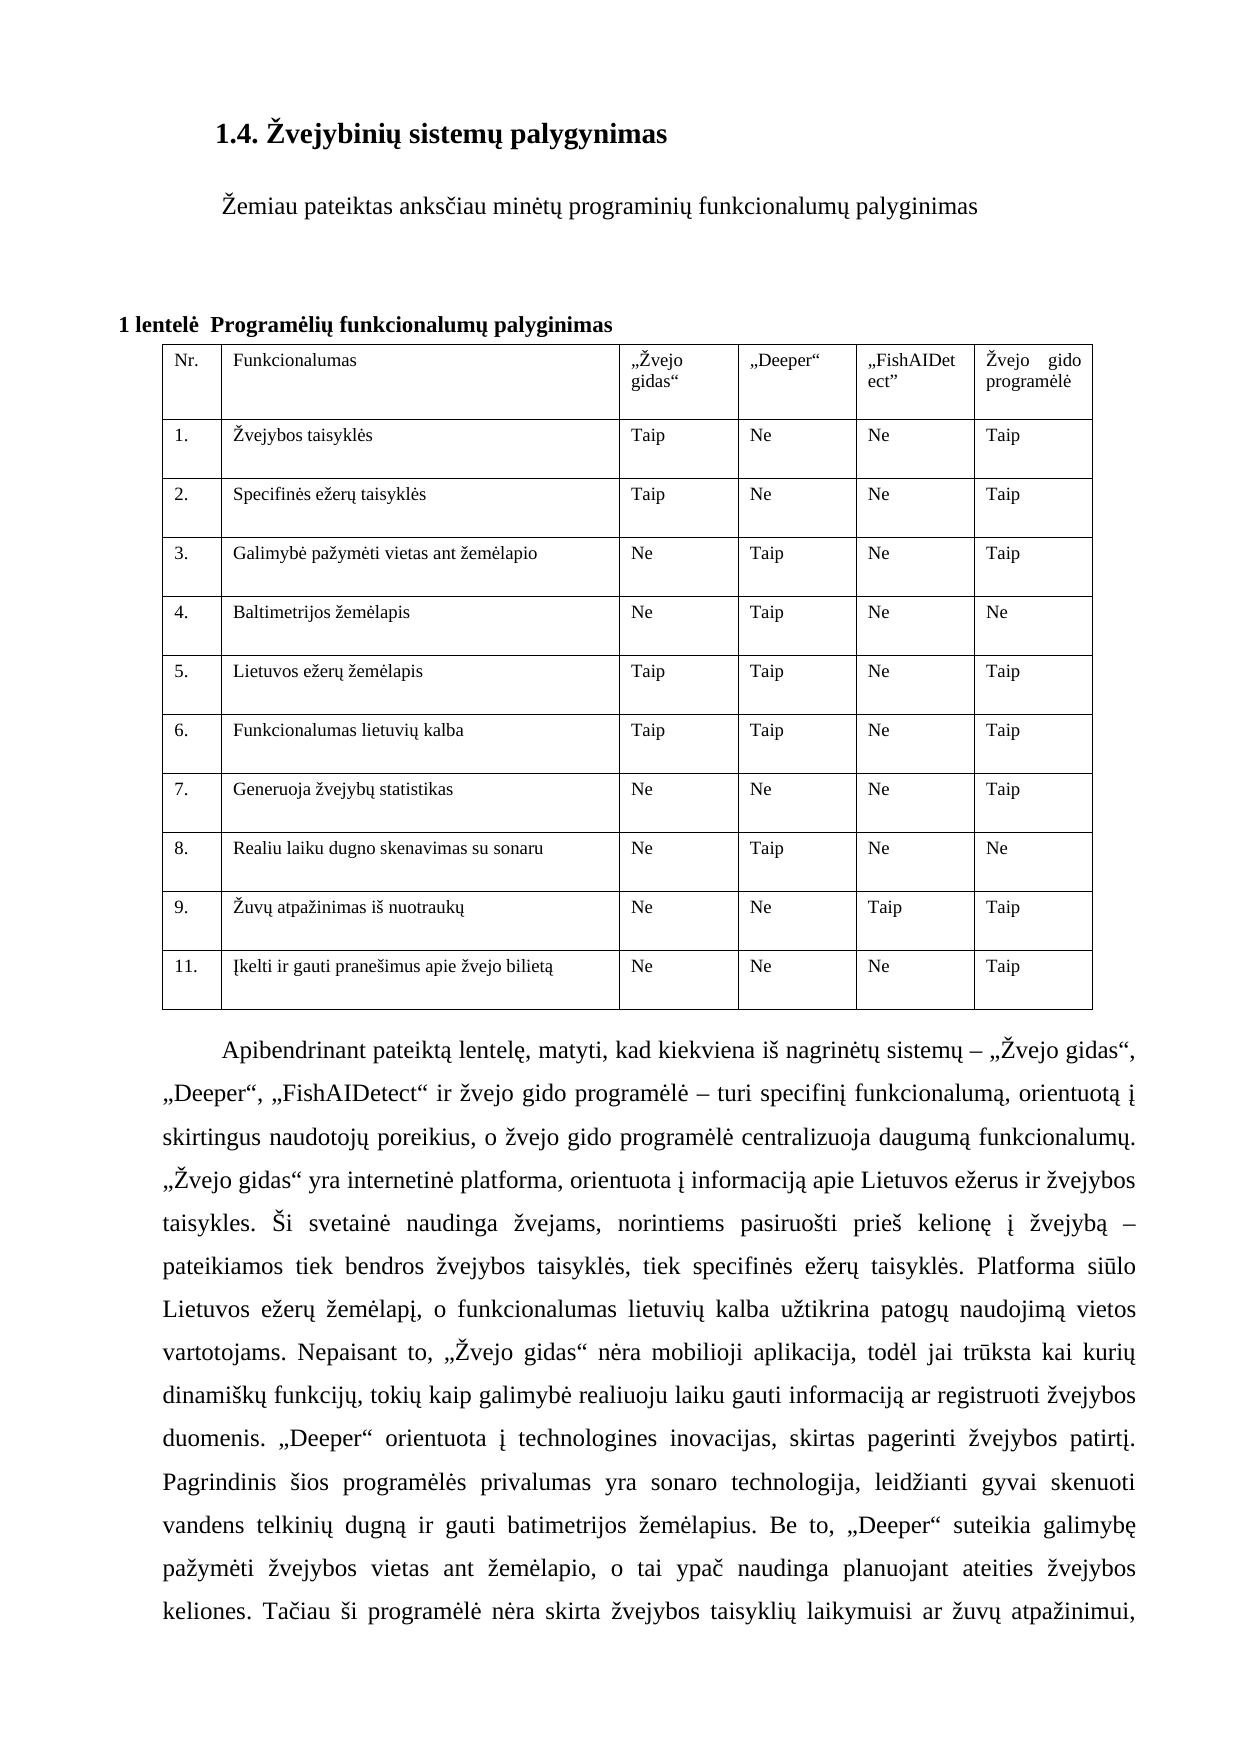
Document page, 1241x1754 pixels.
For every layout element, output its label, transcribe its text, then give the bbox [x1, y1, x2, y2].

table_cell Taip [975, 774, 1092, 832]
table_cell Taip [975, 420, 1092, 478]
text Žemiau pateiktas anksčiau minėtų programinių funkcionalumų palyginimas [162, 191, 1137, 220]
table_cell 6. [163, 715, 221, 773]
text 1 lentelė Programėlių funkcionalumų palyginimas [118, 311, 1137, 337]
table_cell 2. [163, 479, 221, 537]
table_cell Ne [739, 420, 856, 478]
table_cell Taip [739, 538, 856, 596]
table_cell Funkcionalumas lietuvių kalba [222, 715, 619, 773]
table_cell Lietuvos ežerų žemėlapis [222, 656, 619, 714]
table_cell 1. [163, 420, 221, 478]
table_cell Ne [975, 833, 1092, 891]
table_cell Ne [739, 951, 856, 1009]
table_cell Ne [739, 892, 856, 950]
table_cell Taip [739, 715, 856, 773]
table_cell Ne [857, 479, 974, 537]
table_cell Žuvų atpažinimas iš nuotraukų [222, 892, 619, 950]
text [162, 1035, 1137, 1625]
table_cell 9. [163, 892, 221, 950]
table_cell Ne [857, 951, 974, 1009]
table_cell Taip [975, 656, 1092, 714]
table_cell Ne [857, 420, 974, 478]
table_cell Ne [857, 656, 974, 714]
table_cell Taip [620, 715, 738, 773]
table_cell Ne [620, 833, 738, 891]
table_cell Taip [975, 479, 1092, 537]
table_cell Ne [620, 951, 738, 1009]
table_header Nr. [163, 345, 221, 419]
table_cell Specifinės ežerų taisyklės [222, 479, 619, 537]
table_cell Taip [857, 892, 974, 950]
table_cell Ne [857, 715, 974, 773]
table_cell Ne [620, 774, 738, 832]
table_cell Realiu laiku dugno skenavimas su sonaru [222, 833, 619, 891]
table_header Funkcionalumas [222, 345, 619, 419]
table_cell Taip [739, 656, 856, 714]
table_cell Taip [620, 479, 738, 537]
table_cell Taip [975, 715, 1092, 773]
table_cell Ne [857, 597, 974, 655]
table_cell Taip [975, 951, 1092, 1009]
table_cell 7. [163, 774, 221, 832]
table_header „Žvejo gidas“ [620, 345, 738, 419]
table_cell Ne [857, 833, 974, 891]
table_cell Galimybė pažymėti vietas ant žemėlapio [222, 538, 619, 596]
table_cell Taip [739, 833, 856, 891]
table_header „FishAIDetect” [857, 345, 974, 419]
table_cell Taip [620, 420, 738, 478]
table_cell Ne [857, 774, 974, 832]
table_header Žvejo gido programėlė [975, 345, 1092, 419]
table_cell Taip [739, 597, 856, 655]
table_cell Ne [739, 774, 856, 832]
table_cell Taip [975, 538, 1092, 596]
table_cell Ne [620, 538, 738, 596]
table_cell 3. [163, 538, 221, 596]
table_cell 5. [163, 656, 221, 714]
table_cell Įkelti ir gauti pranešimus apie žvejo bilietą [222, 951, 619, 1009]
table_cell Baltimetrijos žemėlapis [222, 597, 619, 655]
table_cell Taip [975, 892, 1092, 950]
table_cell Žvejybos taisyklės [222, 420, 619, 478]
table_cell Generuoja žvejybų statistikas [222, 774, 619, 832]
subtitle 1.4. Žvejybinių sistemų palygynimas [215, 116, 1137, 150]
table_cell 4. [163, 597, 221, 655]
table_cell Ne [857, 538, 974, 596]
table_cell Ne [739, 479, 856, 537]
table_cell Taip [620, 656, 738, 714]
table_cell 8. [163, 833, 221, 891]
table_cell 11. [163, 951, 221, 1009]
table_cell Ne [975, 597, 1092, 655]
table_cell Ne [620, 597, 738, 655]
table_cell Ne [620, 892, 738, 950]
table_header „Deeper“ [739, 345, 856, 419]
